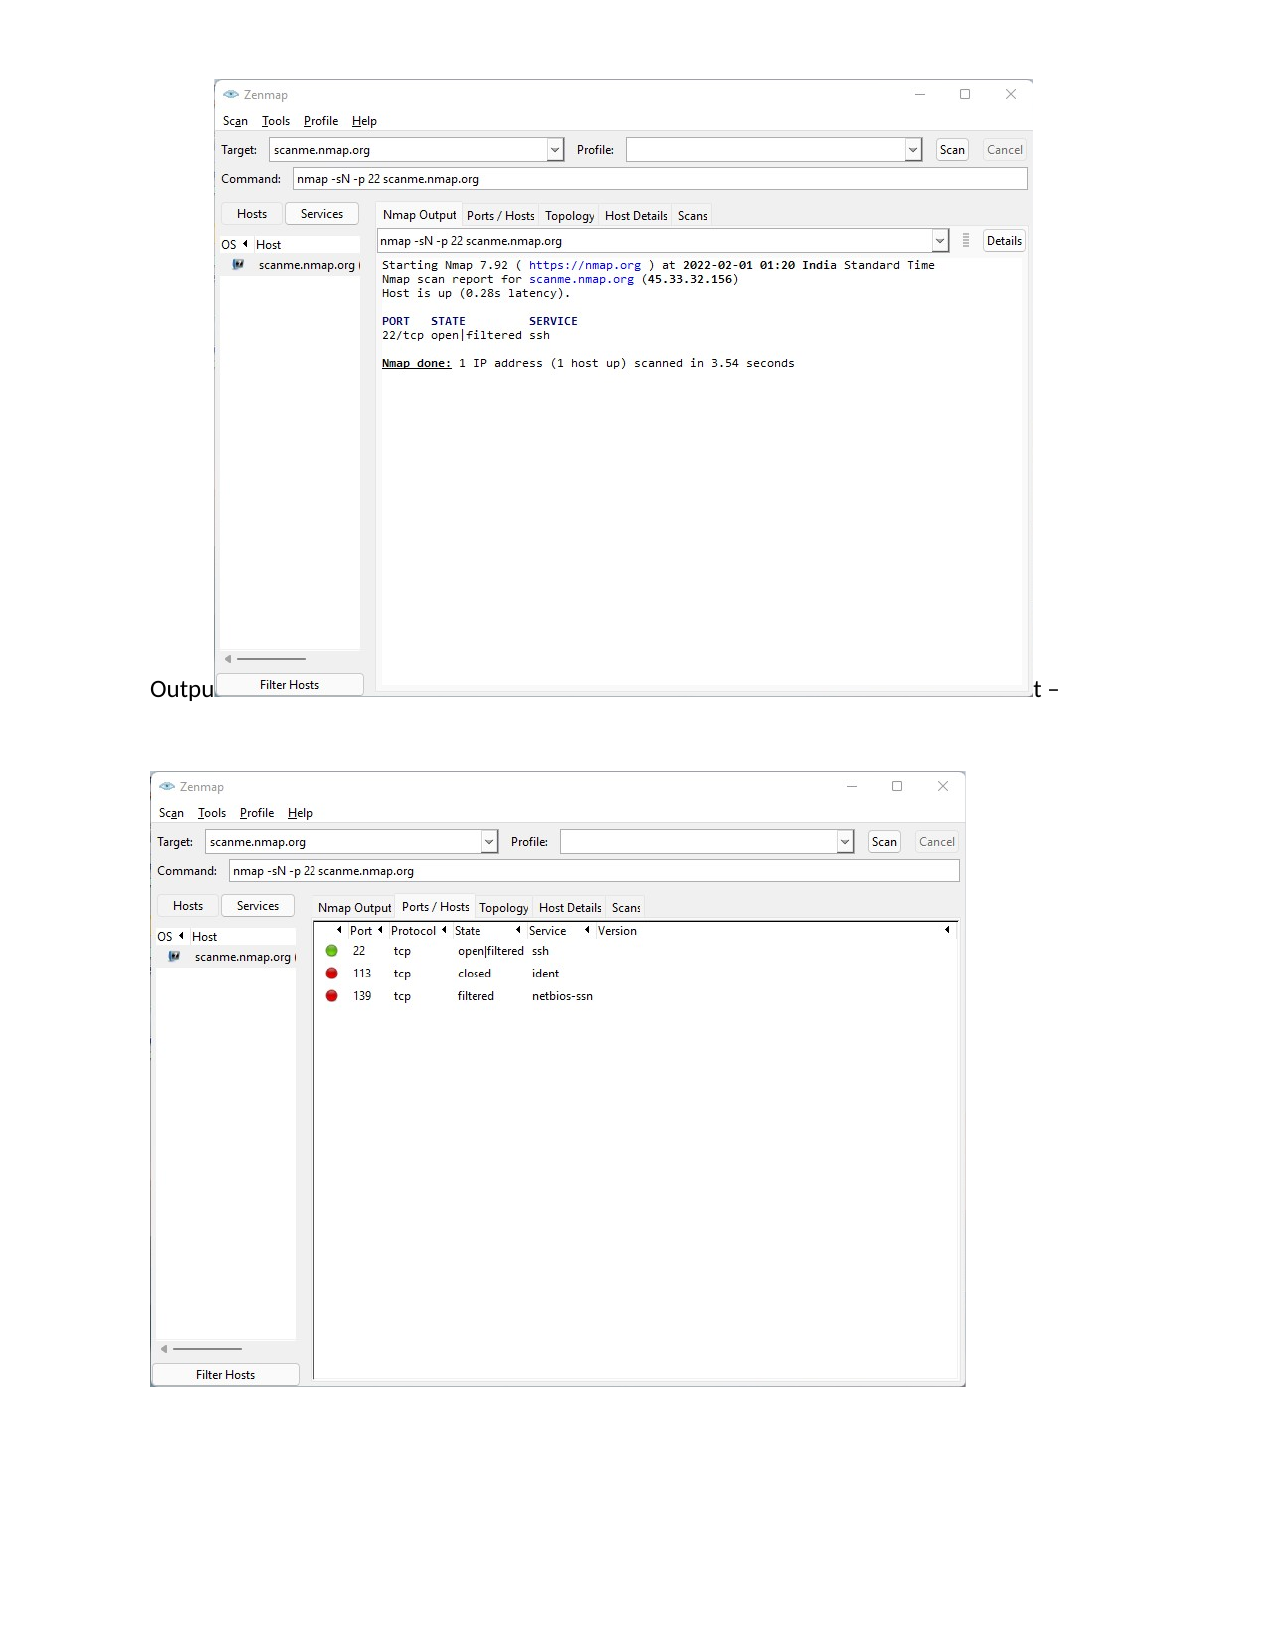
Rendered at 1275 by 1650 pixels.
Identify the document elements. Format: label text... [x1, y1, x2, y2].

picture [150, 771, 966, 1387]
picture [214, 79, 1033, 697]
